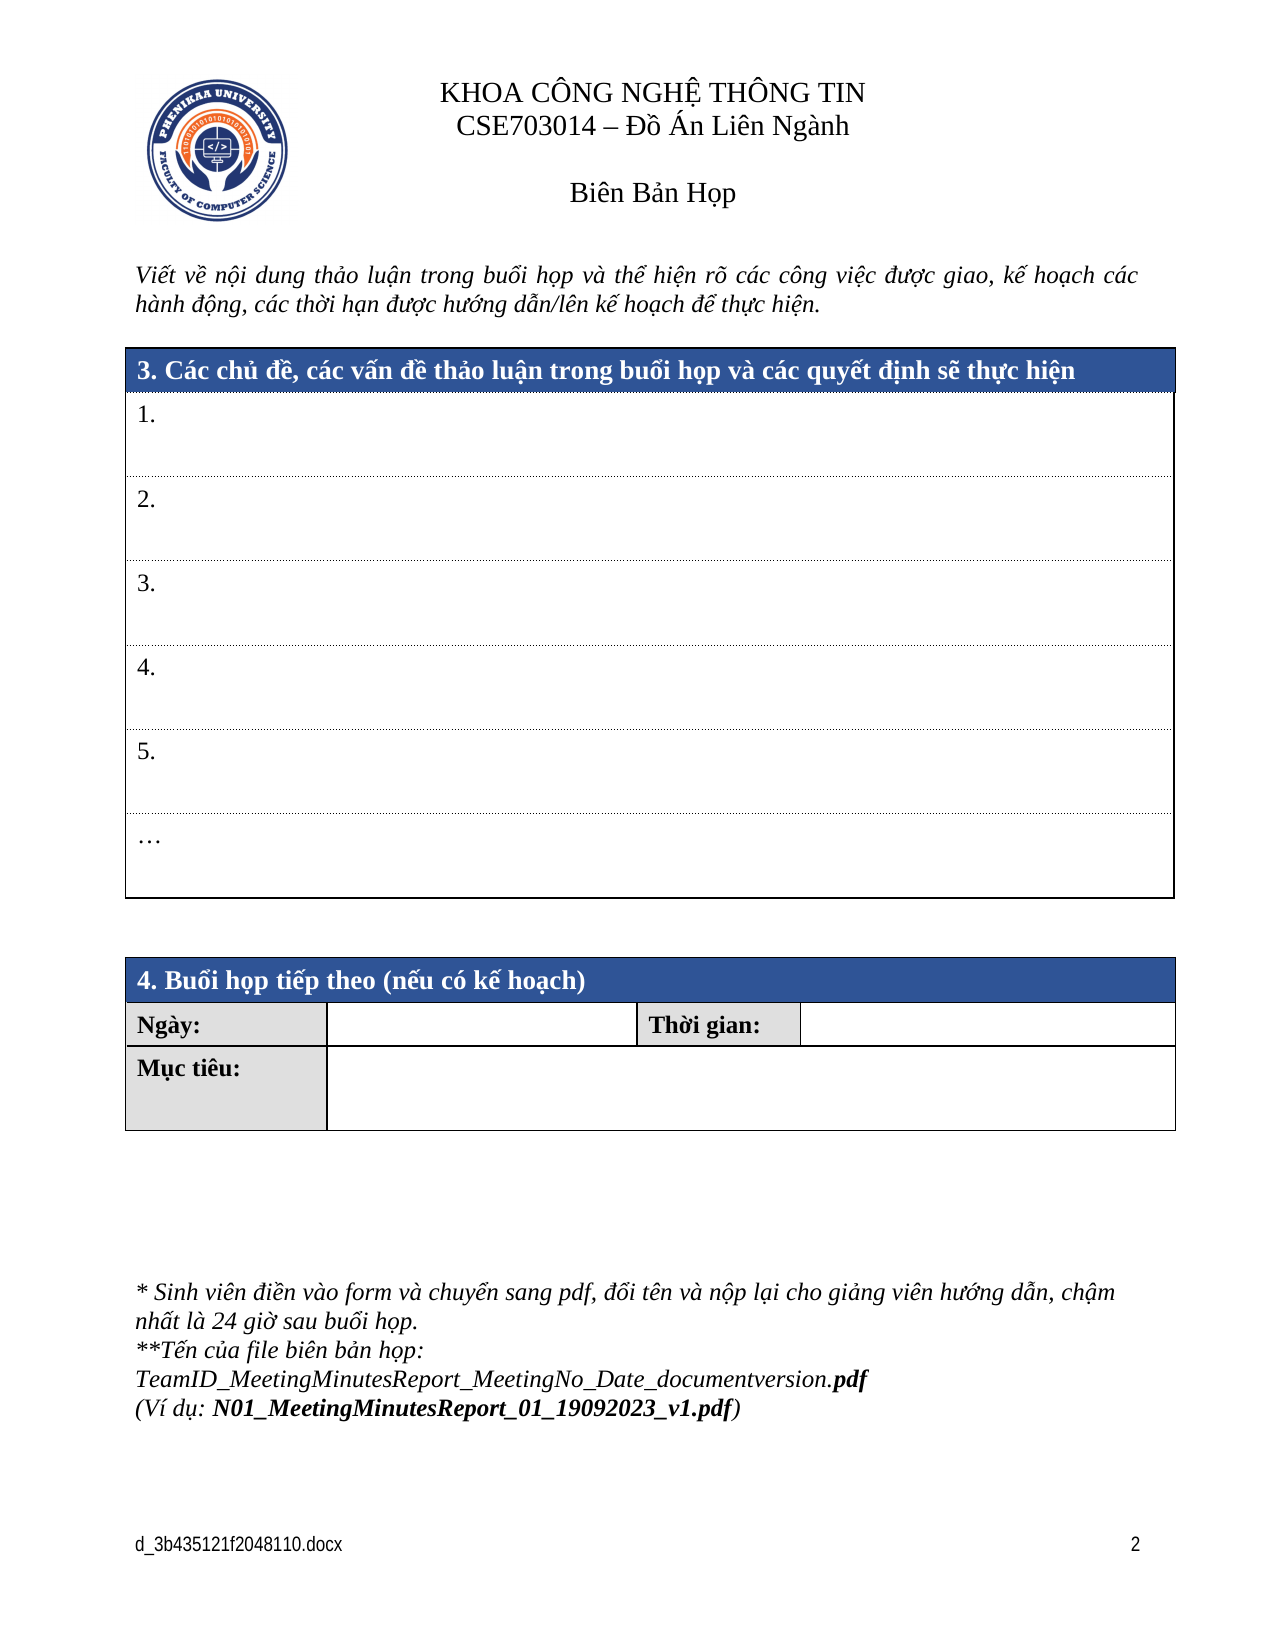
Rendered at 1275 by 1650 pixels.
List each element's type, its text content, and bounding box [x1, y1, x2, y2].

text * Sinh viên điền vào form và chuyển sang pdf, đổi tên và nộp lại cho giảng viên hướng dẫn, chậm nhất là 24 giờ sau buổi họp. [135, 1277, 1140, 1335]
text **Tến của file biên bản họp: TeamID_MeetingMinutesReport_MeetingNo_Date_documentversion.pdf (Ví dụ: N01_MeetingMinutesReport_01_19092023_v1.pdf) [135, 1335, 1140, 1422]
table_cell 1. [126, 392, 1173, 476]
table_cell … [126, 813, 1173, 897]
table_cell Mục tiêu: [126, 1046, 326, 1130]
table_cell 4. [126, 645, 1173, 729]
table_header 3. Các chủ đề, các vấn đề thảo luận trong buổi họp và các quyết định sẽ thực hiện [126, 349, 1175, 392]
table_cell 5. [126, 729, 1173, 813]
table_cell 2. [126, 476, 1173, 560]
table_cell [328, 1003, 636, 1045]
table_cell [328, 1047, 1175, 1130]
text Viết về nội dung thảo luận trong buổi họp và thể hiện rõ các công việc được giao, kế hoạch các hành động, các thời hạn được hướng dẫn/lên kế hoạch để thực hiện. [135, 260, 1140, 318]
table_cell Thời gian: [638, 1003, 800, 1045]
picture [135, 74, 298, 225]
table_cell [801, 1003, 1175, 1045]
table_header 4. Buổi họp tiếp theo (nếu có kế hoạch) [126, 958, 1175, 1002]
table_cell Ngày: [126, 1003, 326, 1045]
table_cell 3. [126, 560, 1173, 644]
